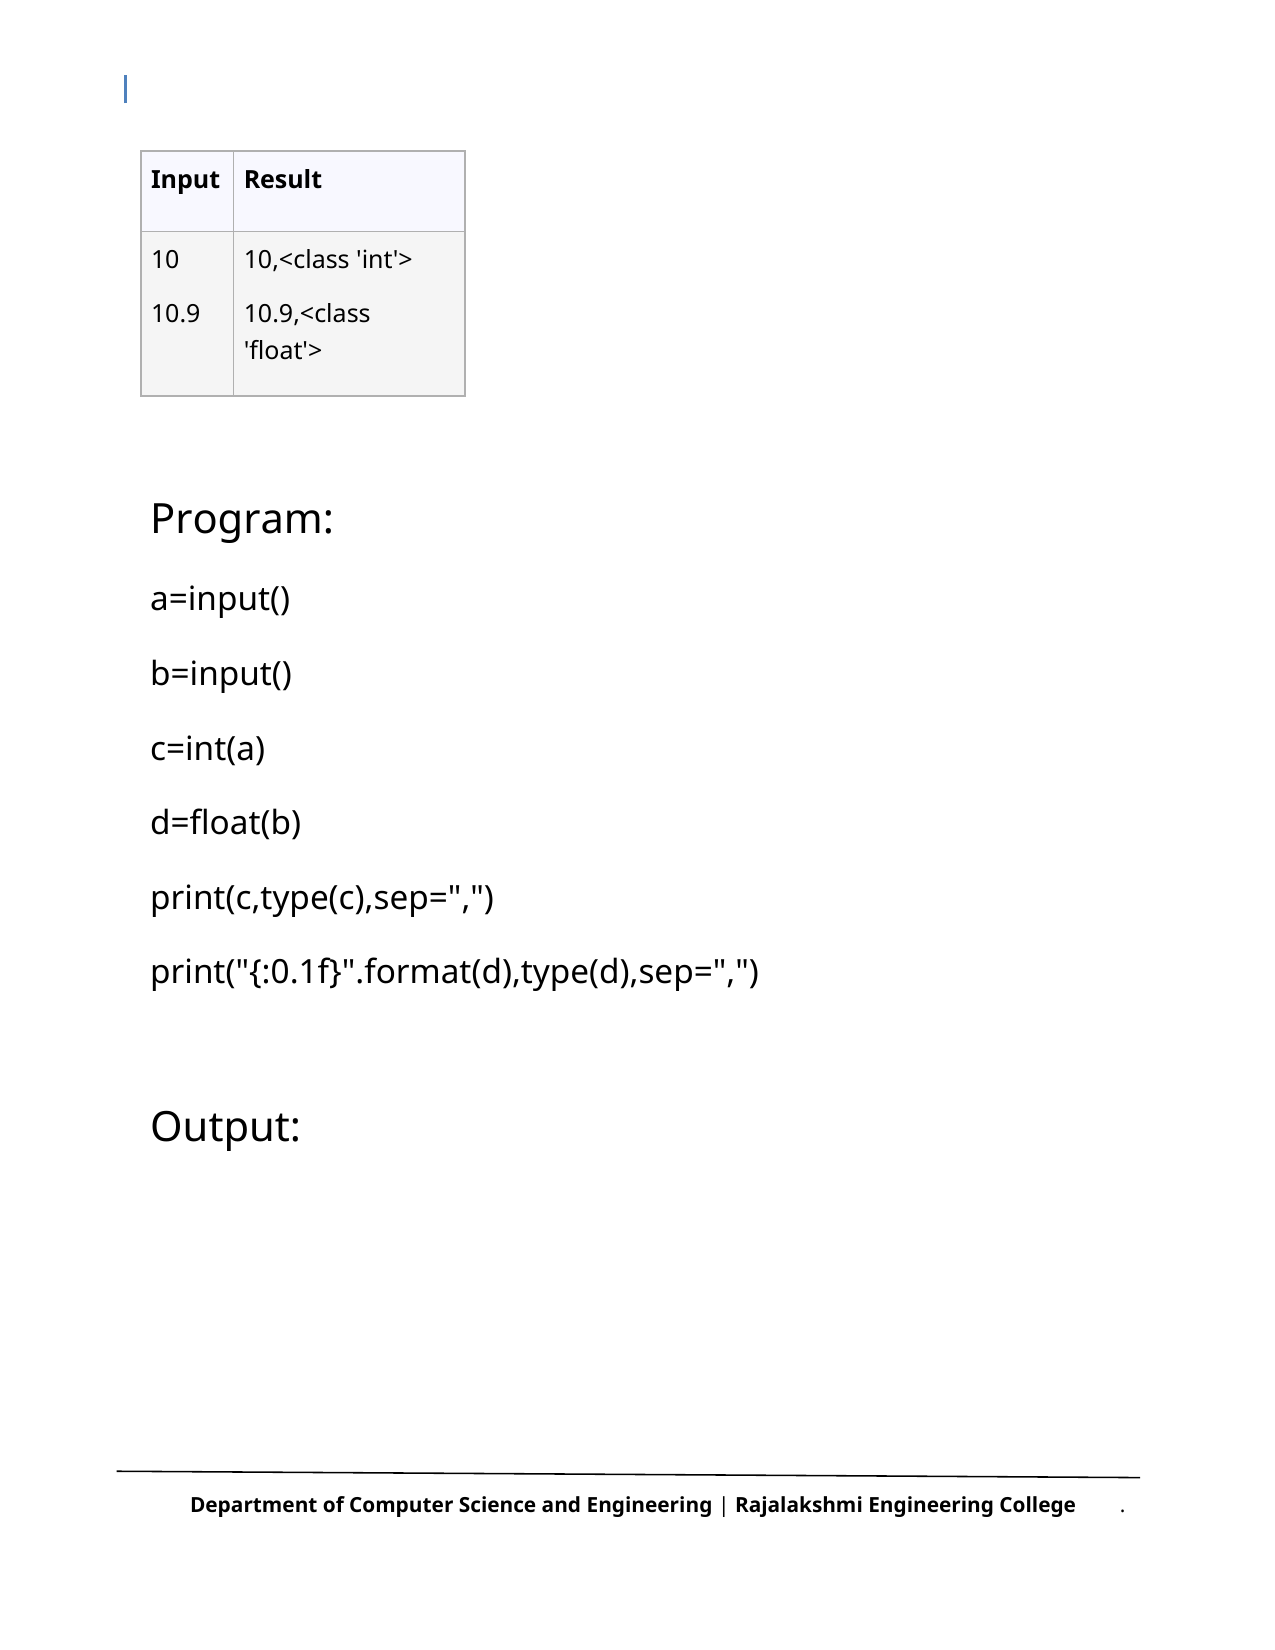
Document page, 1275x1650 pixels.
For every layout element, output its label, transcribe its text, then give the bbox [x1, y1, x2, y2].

text a=input() [150, 575, 1125, 621]
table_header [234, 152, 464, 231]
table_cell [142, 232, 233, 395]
text Output: [150, 1097, 1125, 1154]
text b=input() [150, 650, 1125, 695]
text Program: [150, 489, 1125, 546]
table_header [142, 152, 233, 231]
text print(c,type(c),sep=",") [150, 873, 1125, 919]
text print("{:0.1f}".format(d),type(d),sep=",") [150, 948, 1125, 993]
text c=int(a) [150, 724, 1125, 770]
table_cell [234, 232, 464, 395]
text d=float(b) [150, 799, 1125, 844]
